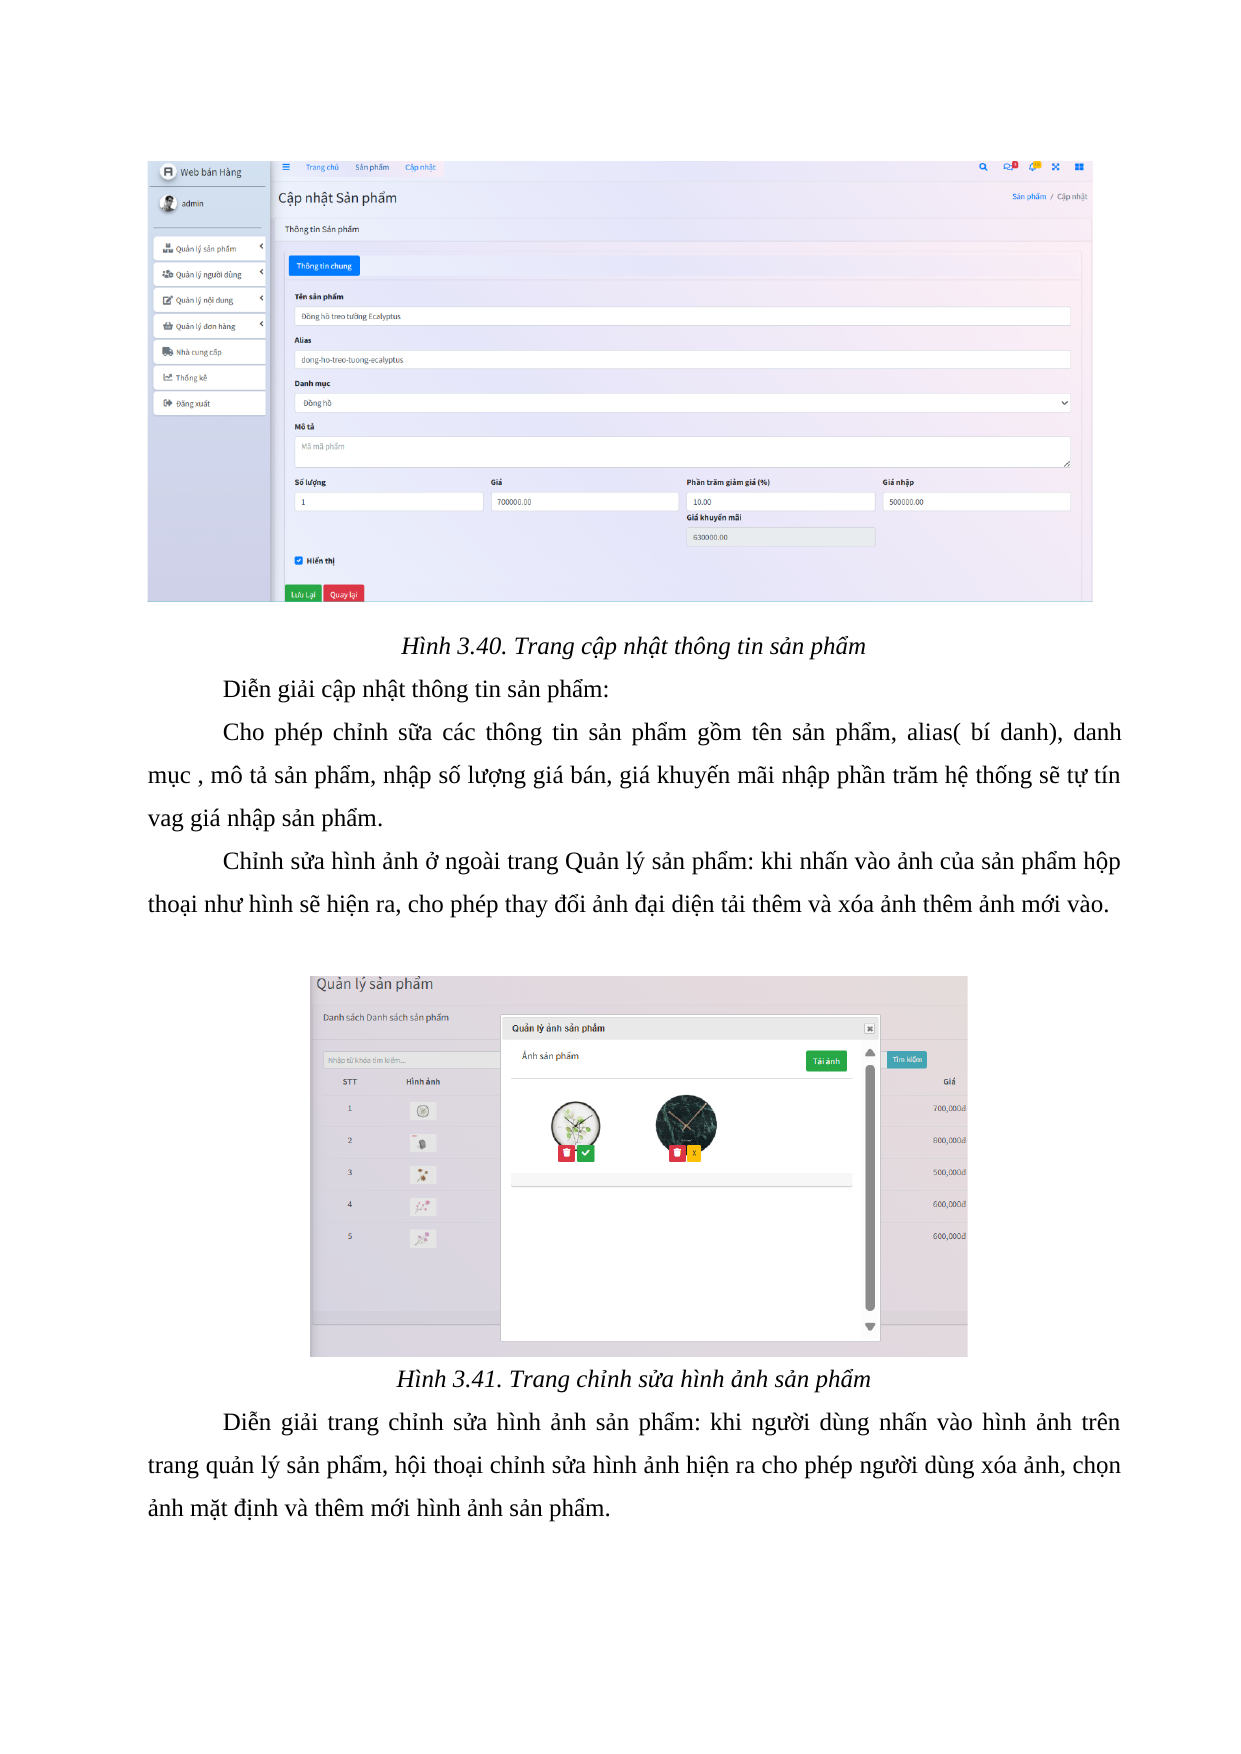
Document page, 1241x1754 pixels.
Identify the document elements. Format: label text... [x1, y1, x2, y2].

text Chỉnh sửa hình ảnh ở ngoài trang Quản lý sản phẩm: khi nhấn vào ảnh của sản phẩm hộp thoại như hình sẽ hiện ra, cho phép thay đổi ảnh đại diện tải thêm và xóa ảnh thêm ảnh mới vào. [148, 846, 1122, 918]
text Diễn giải cập nhật thông tin sản phẩm: [148, 674, 1122, 703]
picture [147, 161, 1093, 602]
text Hình 3.41. Trang chỉnh sửa hình ảnh sản phẩm [148, 1364, 1122, 1393]
text Cho phép chỉnh sữa các thông tin sản phẩm gồm tên sản phẩm, alias( bí danh), danh mục , mô tả sản phẩm, nhập số lượng giá bán, giá khuyến mãi nhập phần trăm hệ thống sẽ tự tín vag giá nhập sản phẩm. [148, 717, 1122, 832]
picture [310, 976, 968, 1357]
text Diễn giải trang chỉnh sửa hình ảnh sản phẩm: khi người dùng nhấn vào hình ảnh trên trang quản lý sản phẩm, hội thoại chỉnh sửa hình ảnh hiện ra cho phép người dùng xóa ảnh, chọn ảnh mặt định và thêm mới hình ảnh sản phẩm. [148, 1407, 1122, 1522]
